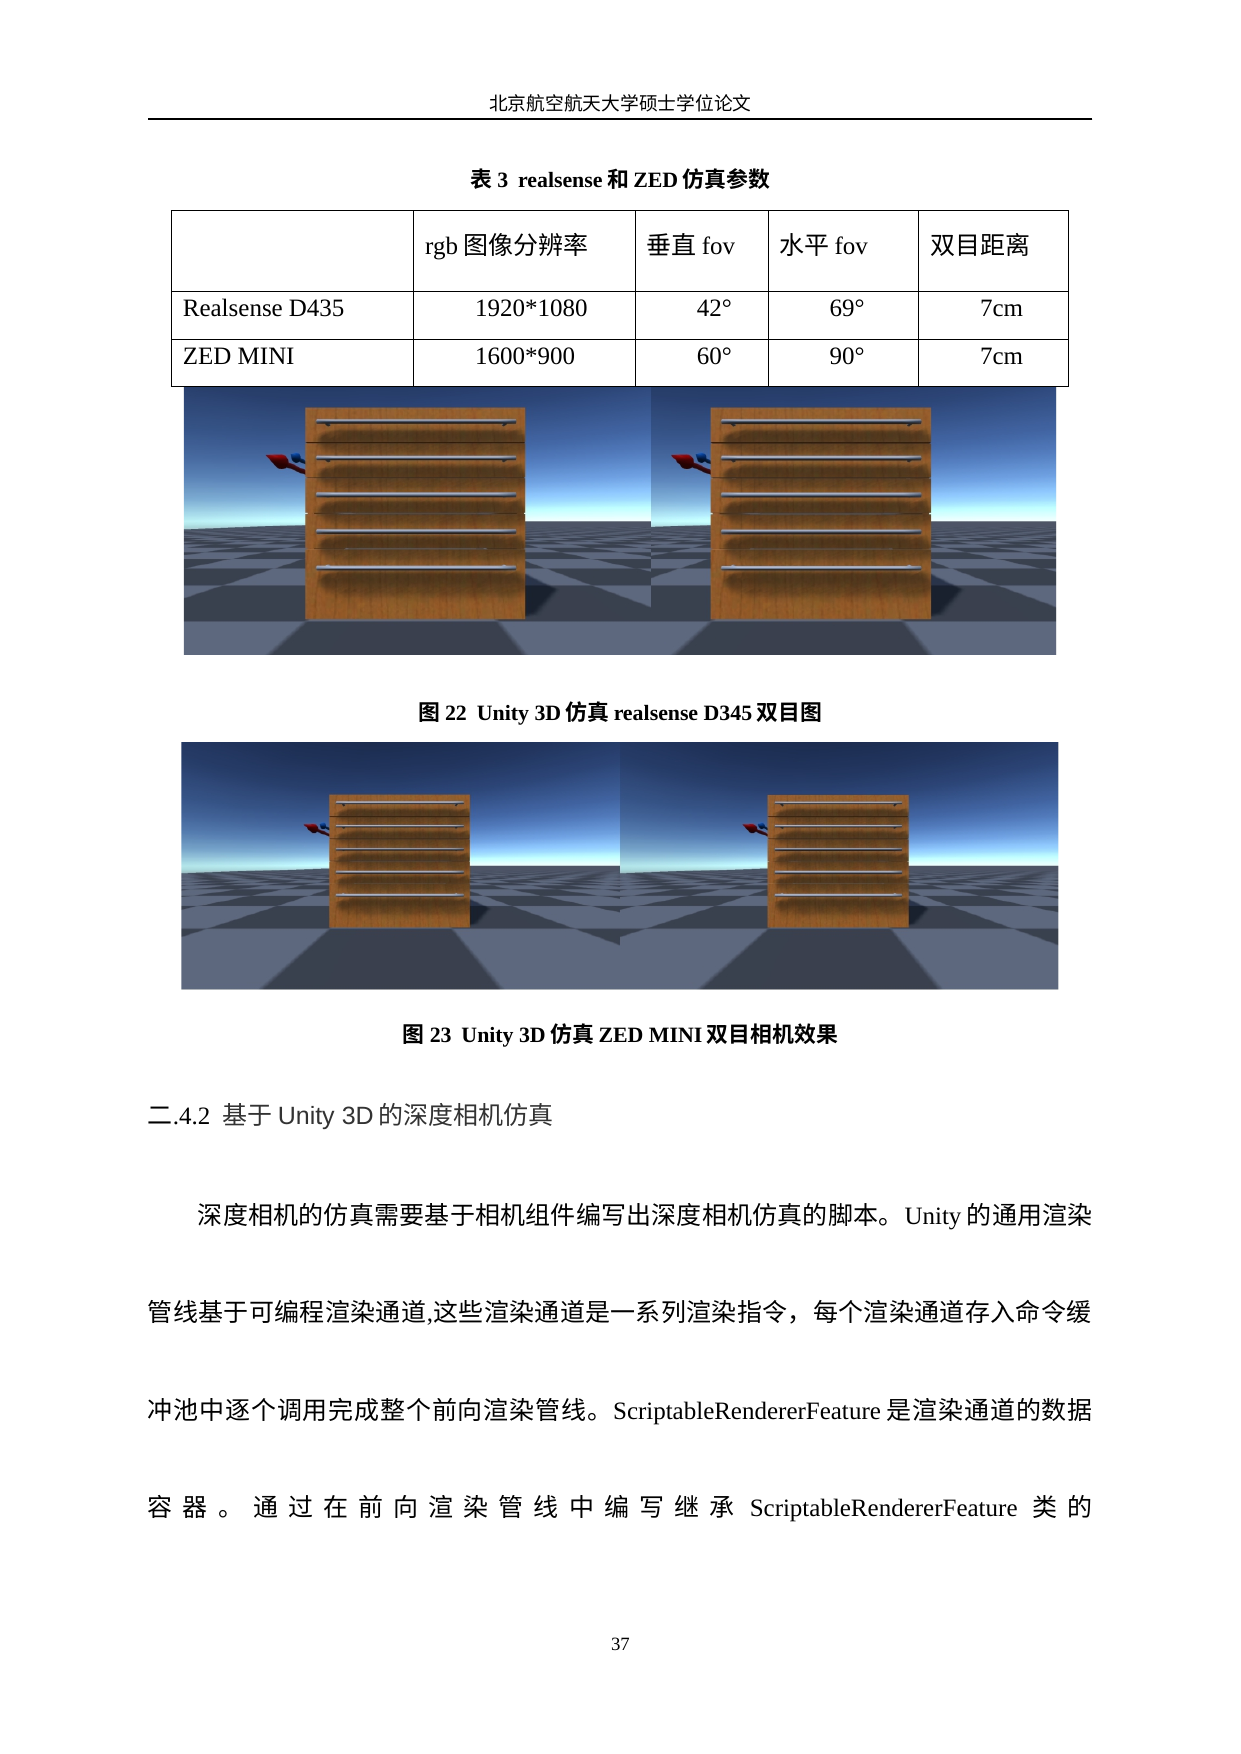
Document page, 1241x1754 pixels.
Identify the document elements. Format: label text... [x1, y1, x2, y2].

text 图 23 Unity 3D仿真ZED MINI双目相机效果 [148, 1017, 1092, 1049]
subtitle 基于Unity 3D的深度相机仿真 [148, 1081, 1092, 1146]
table_header 垂直fov [636, 211, 768, 291]
table_cell ZED MINI [172, 340, 413, 386]
table_cell 90° [769, 340, 918, 386]
table_cell 69° [769, 292, 918, 338]
table_cell 7cm [919, 340, 1068, 386]
table_header 双目距离 [919, 211, 1068, 291]
picture [181, 742, 1059, 990]
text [148, 1181, 1092, 1538]
table_header rgb图像分辨率 [414, 211, 635, 291]
picture [183, 387, 1057, 655]
table_header 水平fov [769, 211, 918, 291]
table_header [172, 211, 413, 291]
table_cell 42° [636, 292, 768, 338]
table_cell 60° [636, 340, 768, 386]
table_cell 7cm [919, 292, 1068, 338]
table_cell Realsense D435 [172, 292, 413, 338]
text 图 22 Unity 3D仿真realsense D345双目图 [148, 694, 1092, 727]
table_cell 1600*900 [414, 340, 635, 386]
table_cell 1920*1080 [414, 292, 635, 338]
text 表 3 realsense和ZED仿真参数 [148, 162, 1092, 194]
